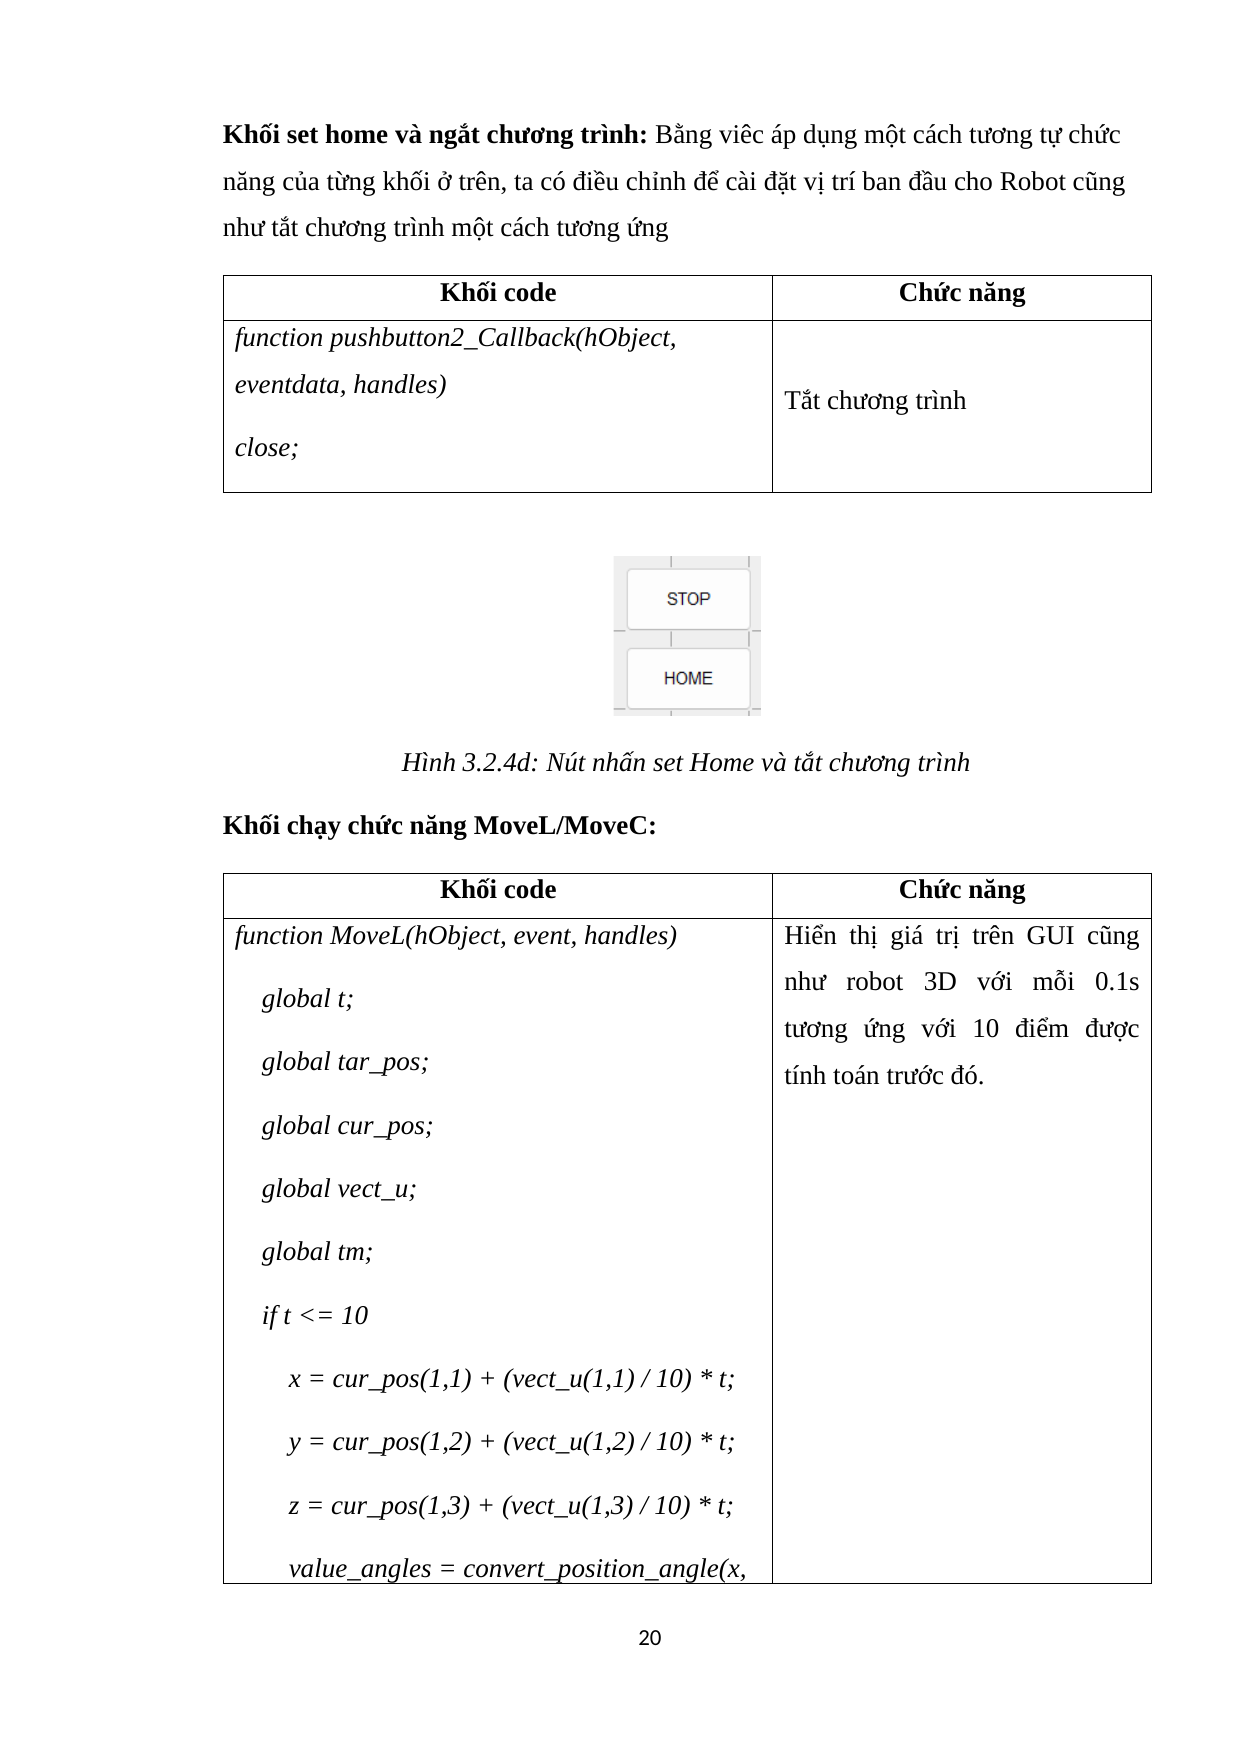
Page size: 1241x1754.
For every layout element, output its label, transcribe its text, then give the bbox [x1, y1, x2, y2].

table_cell function pushbutton2_Callback(hObject, eventdata, handles) close; [224, 321, 772, 492]
text Hình 3.2.4d: Nút nhấn set Home và tắt chương trình [223, 746, 1152, 777]
picture [613, 556, 761, 716]
table_header Khối code [224, 874, 772, 918]
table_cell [773, 919, 1151, 1583]
table_cell Tắt chương trình [773, 321, 1151, 492]
table_header Chức năng [773, 874, 1151, 918]
table_header Khối code [224, 276, 772, 320]
table_header Chức năng [773, 276, 1151, 320]
text Khối set home và ngắt chương trình: Bằng viêc áp dụng một cách tương tự chức năng của từng khối ở trên, ta có điều chỉnh để cài đặt vị trí ban đầu cho Robot cũng như tắt chương trình một cách tương ứng [223, 118, 1152, 243]
text Khối chạy chức năng MoveL/MoveC: [223, 809, 1152, 840]
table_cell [224, 919, 772, 1583]
